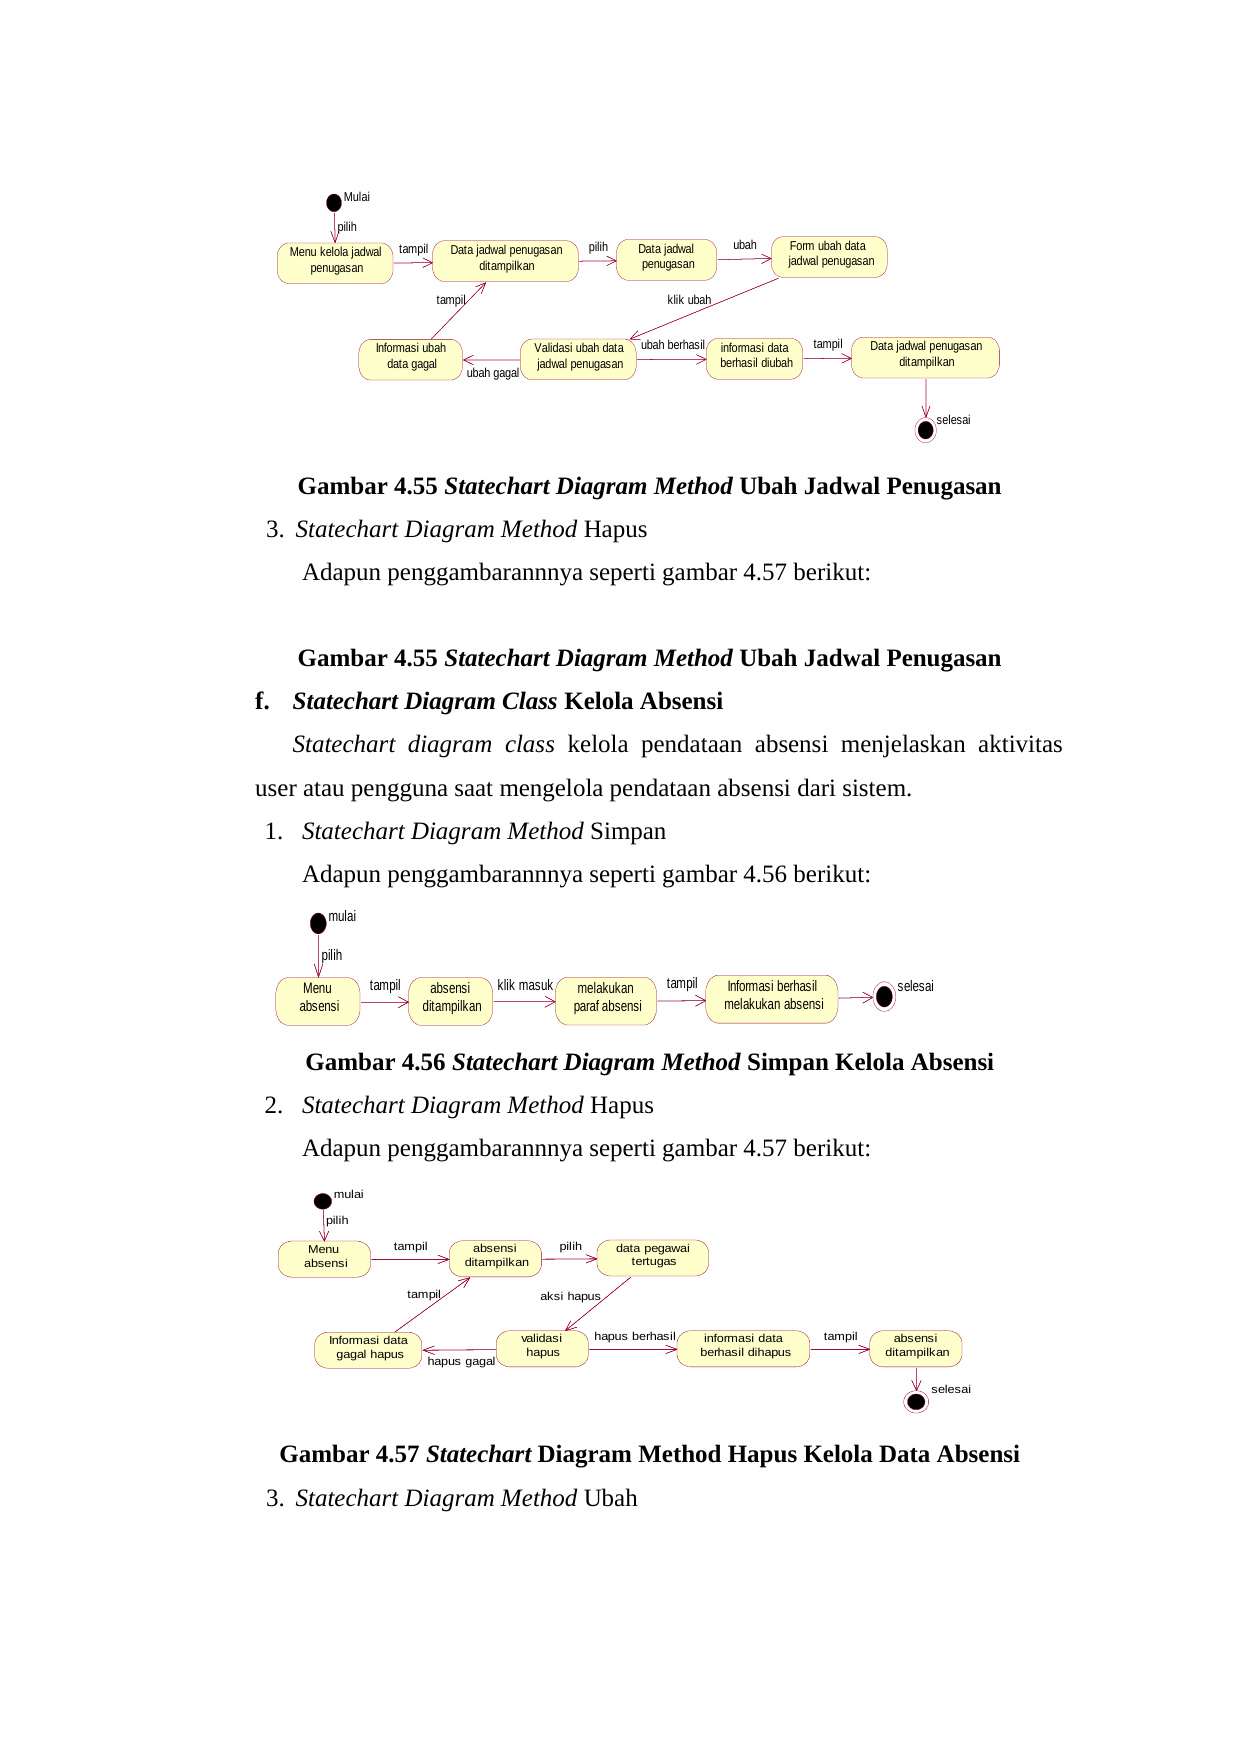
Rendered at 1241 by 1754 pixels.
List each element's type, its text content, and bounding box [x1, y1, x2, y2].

text Gambar 4.55 Statechart Diagram Method Ubah Jadwal Penugasan [236, 471, 1063, 499]
list Statechart Diagram Method Ubah [266, 1483, 1063, 1511]
text Gambar 4.56 Statechart Diagram Method Simpan Kelola Absensi [236, 1047, 1063, 1076]
list Statechart Diagram Method Hapus [266, 514, 1063, 543]
list Statechart Diagram Method Hapus [264, 1090, 1063, 1119]
list Adapun penggambarannnya seperti gambar 4.56 berikut: [302, 859, 1063, 888]
list Adapun penggambarannnya seperti gambar 4.57 berikut: [302, 557, 1063, 586]
list Adapun penggambarannnya seperti gambar 4.57 berikut: [302, 1133, 1063, 1162]
list Statechart diagram class kelola pendataan absensi menjelaskan aktivitas user atau pengguna saat mengelola pendataan absensi dari sistem. [255, 729, 1063, 801]
text Gambar 4.55 Statechart Diagram Method Ubah Jadwal Penugasan [236, 643, 1063, 672]
list Statechart Diagram Method Simpan [264, 816, 1063, 844]
list Statechart Diagram Class Kelola Absensi [255, 686, 1063, 715]
text Gambar 4.57 Statechart Diagram Method Hapus Kelola Data Absensi [236, 1439, 1063, 1468]
